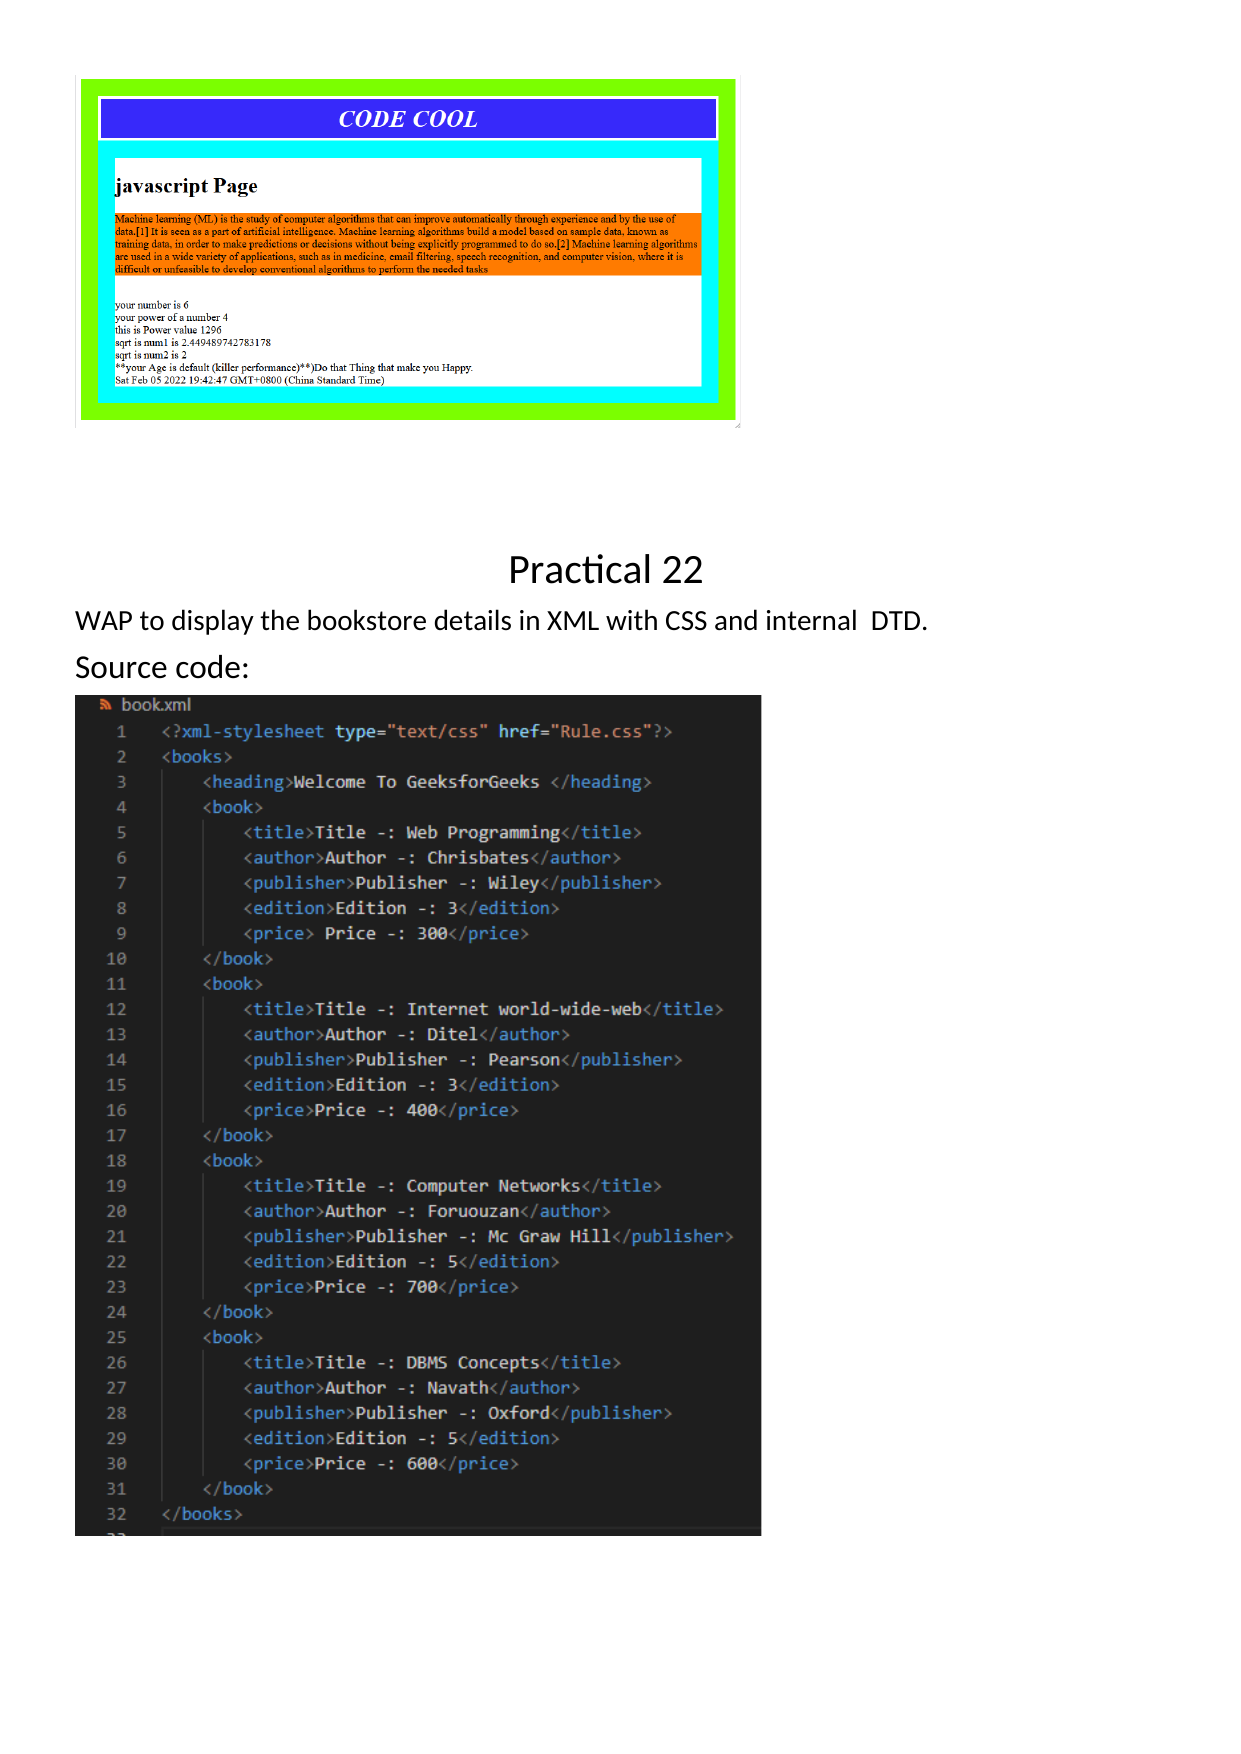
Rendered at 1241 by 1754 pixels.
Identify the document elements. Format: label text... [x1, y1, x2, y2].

text Source code: [75, 646, 1165, 687]
text WAP to display the bookstore details in XML with CSS and internal DTD. [75, 602, 1165, 638]
picture [75, 695, 762, 1536]
picture [75, 75, 741, 428]
text Practical 22 [75, 543, 1165, 594]
